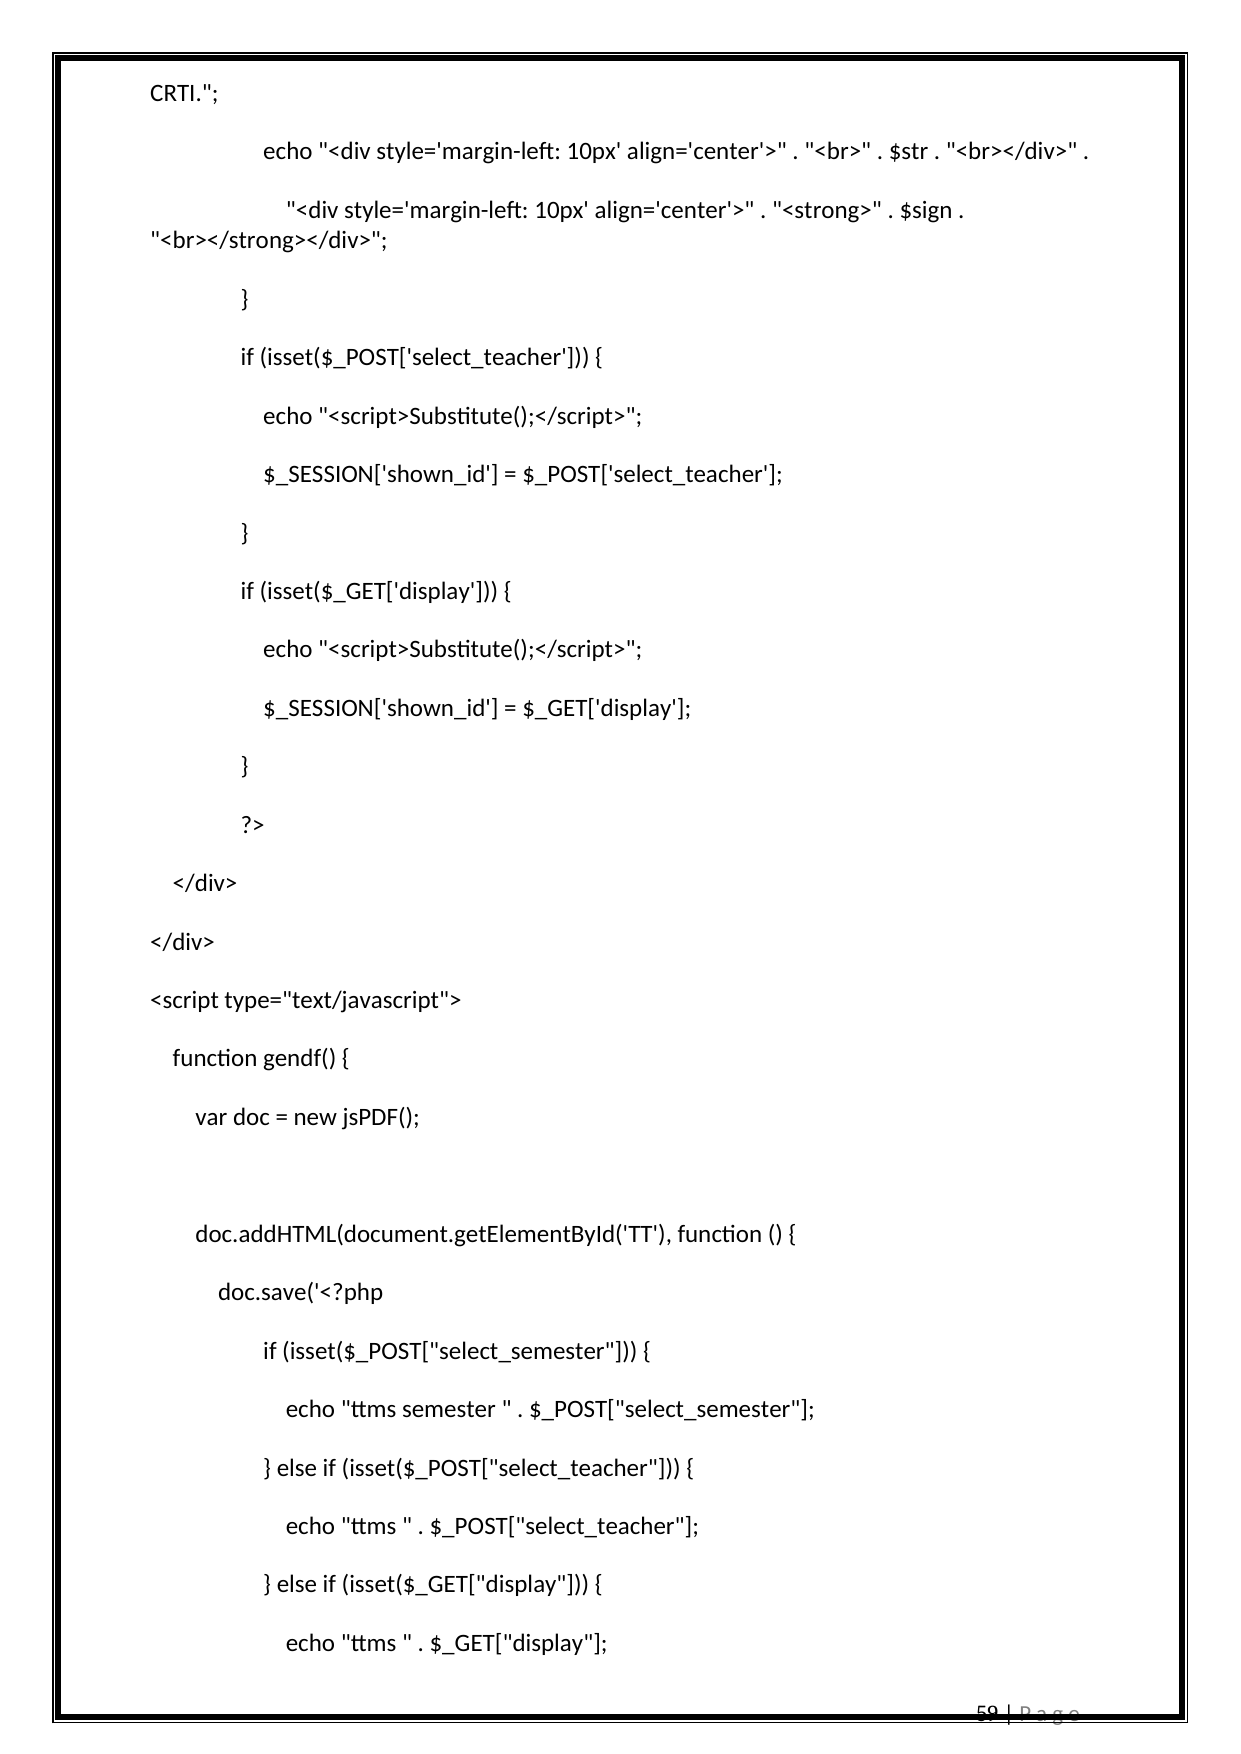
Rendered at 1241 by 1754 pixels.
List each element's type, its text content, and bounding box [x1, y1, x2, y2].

text echo "ttms " . $_GET["display"]; [150, 1627, 1132, 1657]
text } [150, 750, 1132, 781]
text echo "<div style='margin-left: 10px' align='center'>" . "<br>" . $str . "<br></div>" . [150, 136, 1132, 166]
text </div> [150, 867, 1132, 898]
text $_SESSION['shown_id'] = $_GET['display']; [150, 692, 1132, 722]
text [150, 77, 1132, 108]
text doc.addHTML(document.getElementById('TT'), function () { [150, 1218, 1132, 1248]
text echo "ttms semester " . $_POST["select_semester"]; [150, 1393, 1132, 1424]
text "<div style='margin-left: 10px' align='center'>" . "<strong>" . $sign . "<br></strong></div>"; [150, 194, 1132, 255]
text <script type="text/javascript"> [150, 984, 1132, 1015]
text doc.save('<?php [150, 1276, 1132, 1307]
text } [150, 517, 1132, 547]
text } else if (isset($_GET["display"])) { [150, 1568, 1132, 1599]
text function gendf() { [150, 1043, 1132, 1073]
text if (isset($_POST['select_teacher'])) { [150, 341, 1132, 372]
text echo "<script>Substitute();</script>"; [150, 633, 1132, 664]
text } [150, 283, 1132, 313]
text ?> [150, 809, 1132, 839]
text var doc = new jsPDF(); [150, 1101, 1132, 1132]
text } else if (isset($_POST["select_teacher"])) { [150, 1452, 1132, 1482]
text echo "<script>Substitute();</script>"; [150, 400, 1132, 430]
text if (isset($_POST["select_semester"])) { [150, 1335, 1132, 1365]
text $_SESSION['shown_id'] = $_POST['select_teacher']; [150, 458, 1132, 489]
text echo "ttms " . $_POST["select_teacher"]; [150, 1510, 1132, 1541]
text </div> [150, 926, 1132, 956]
text if (isset($_GET['display'])) { [150, 575, 1132, 606]
